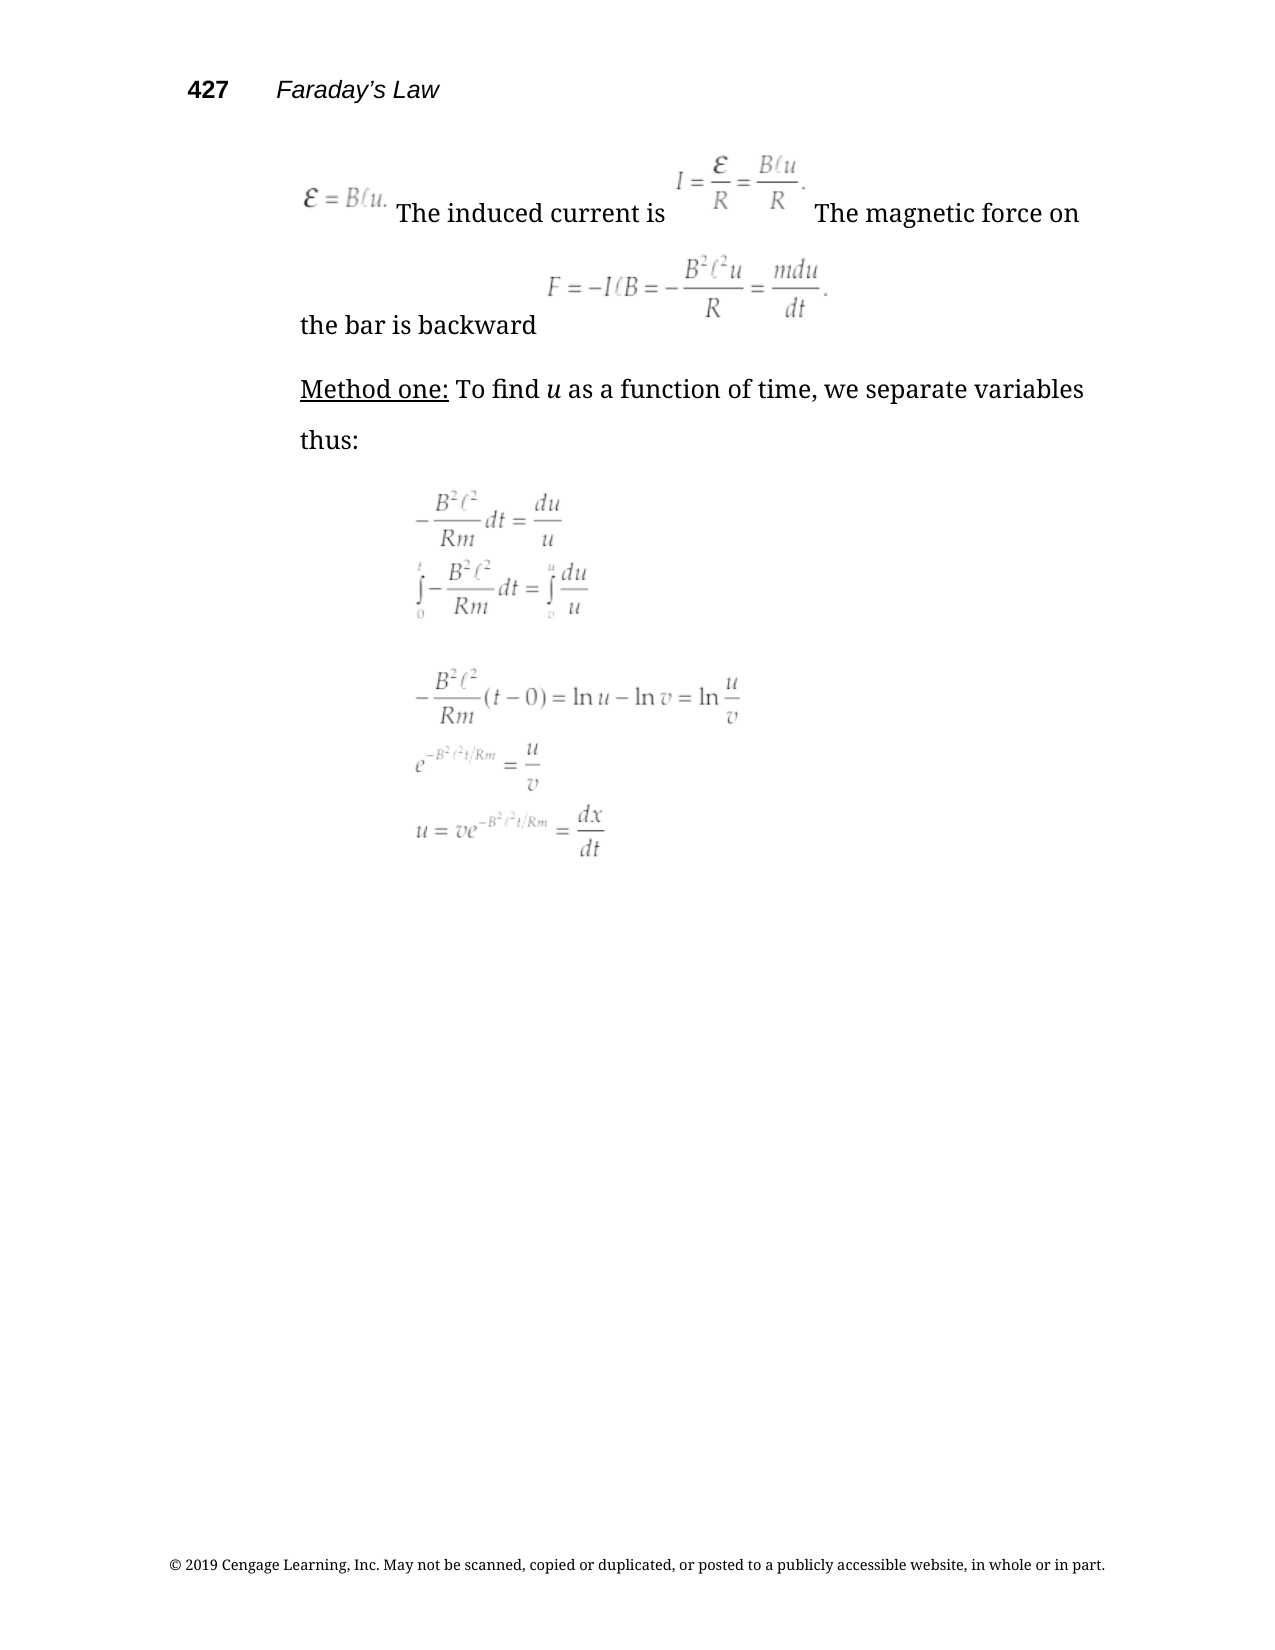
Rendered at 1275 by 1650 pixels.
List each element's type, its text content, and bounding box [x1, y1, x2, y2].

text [187, 150, 1087, 342]
text Method one: To find u as a function of time, we separate variables thus: [187, 371, 1087, 457]
